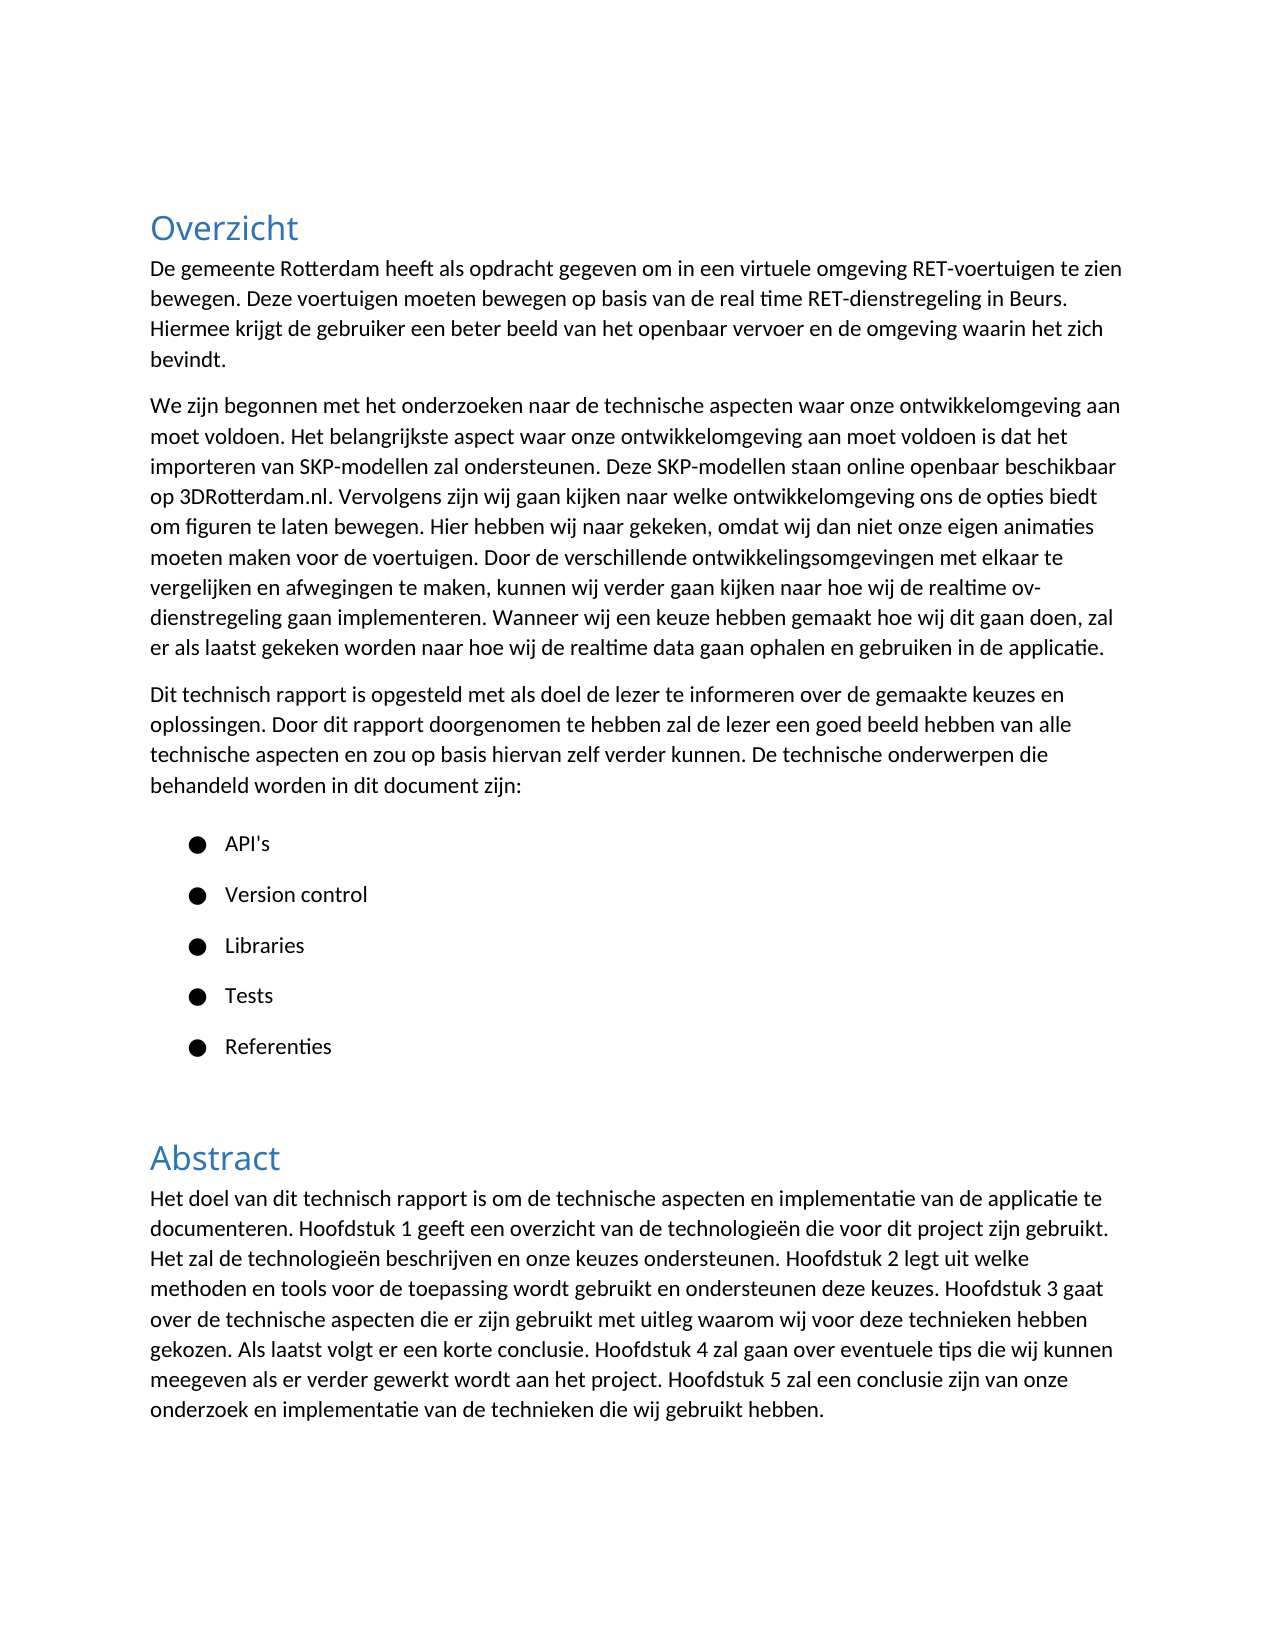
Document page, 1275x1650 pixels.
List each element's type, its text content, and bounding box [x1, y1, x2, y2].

list Tests [187, 970, 1125, 1017]
list API's [187, 818, 1125, 865]
text Dit technisch rapport is opgesteld met als doel de lezer te informeren over de gemaakte keuzes en oplossingen. Door dit rapport doorgenomen te hebben zal de lezer een goed beeld hebben van alle technische aspecten en zou op basis hiervan zelf verder kunnen. De technische onderwerpen die behandeld worden in dit document zijn: [150, 680, 1125, 799]
subtitle Overzicht [150, 205, 1125, 251]
text We zijn begonnen met het onderzoeken naar de technische aspecten waar onze ontwikkelomgeving aan moet voldoen. Het belangrijkste aspect waar onze ontwikkelomgeving aan moet voldoen is dat het importeren van SKP-modellen zal ondersteunen. Deze SKP-modellen staan online openbaar beschikbaar op 3DRotterdam.nl. Vervolgens zijn wij gaan kijken naar welke ontwikkelomgeving ons de opties biedt om figuren te laten bewegen. Hier hebben wij naar gekeken, omdat wij dan niet onze eigen animaties moeten maken voor de voertuigen. Door de verschillende ontwikkelingsomgevingen met elkaar te vergelijken en afwegingen te maken, kunnen wij verder gaan kijken naar hoe wij de realtime ov-dienstregeling gaan implementeren. Wanneer wij een keuze hebben gemaakt hoe wij dit gaan doen, zal er als laatst gekeken worden naar hoe wij de realtime data gaan ophalen en gebruiken in de applicatie. [150, 392, 1125, 661]
list Version control [187, 868, 1125, 915]
title Abstract [150, 1135, 1125, 1180]
list Libraries [187, 919, 1125, 966]
list Referenties [187, 1021, 1125, 1068]
text De gemeente Rotterdam heeft als opdracht gegeven om in een virtuele omgeving RET-voertuigen te zien bewegen. Deze voertuigen moeten bewegen op basis van de real time RET-dienstregeling in Beurs. Hiermee krijgt de gebruiker een beter beeld van het openbaar vervoer en de omgeving waarin het zich bevindt. [150, 254, 1125, 373]
text Het doel van dit technisch rapport is om de technische aspecten en implementatie van de applicatie te documenteren. Hoofdstuk 1 geeft een overzicht van de technologieën die voor dit project zijn gebruikt. Het zal de technologieën beschrijven en onze keuzes ondersteunen. Hoofdstuk 2 legt uit welke methoden en tools voor de toepassing wordt gebruikt en ondersteunen deze keuzes. Hoofdstuk 3 gaat over de technische aspecten die er zijn gebruikt met uitleg waarom wij voor deze technieken hebben gekozen. Als laatst volgt er een korte conclusie. Hoofdstuk 4 zal gaan over eventuele tips die wij kunnen meegeven als er verder gewerkt wordt aan het project. Hoofdstuk 5 zal een conclusie zijn van onze onderzoek en implementatie van de technieken die wij gebruikt hebben. [150, 1184, 1125, 1423]
